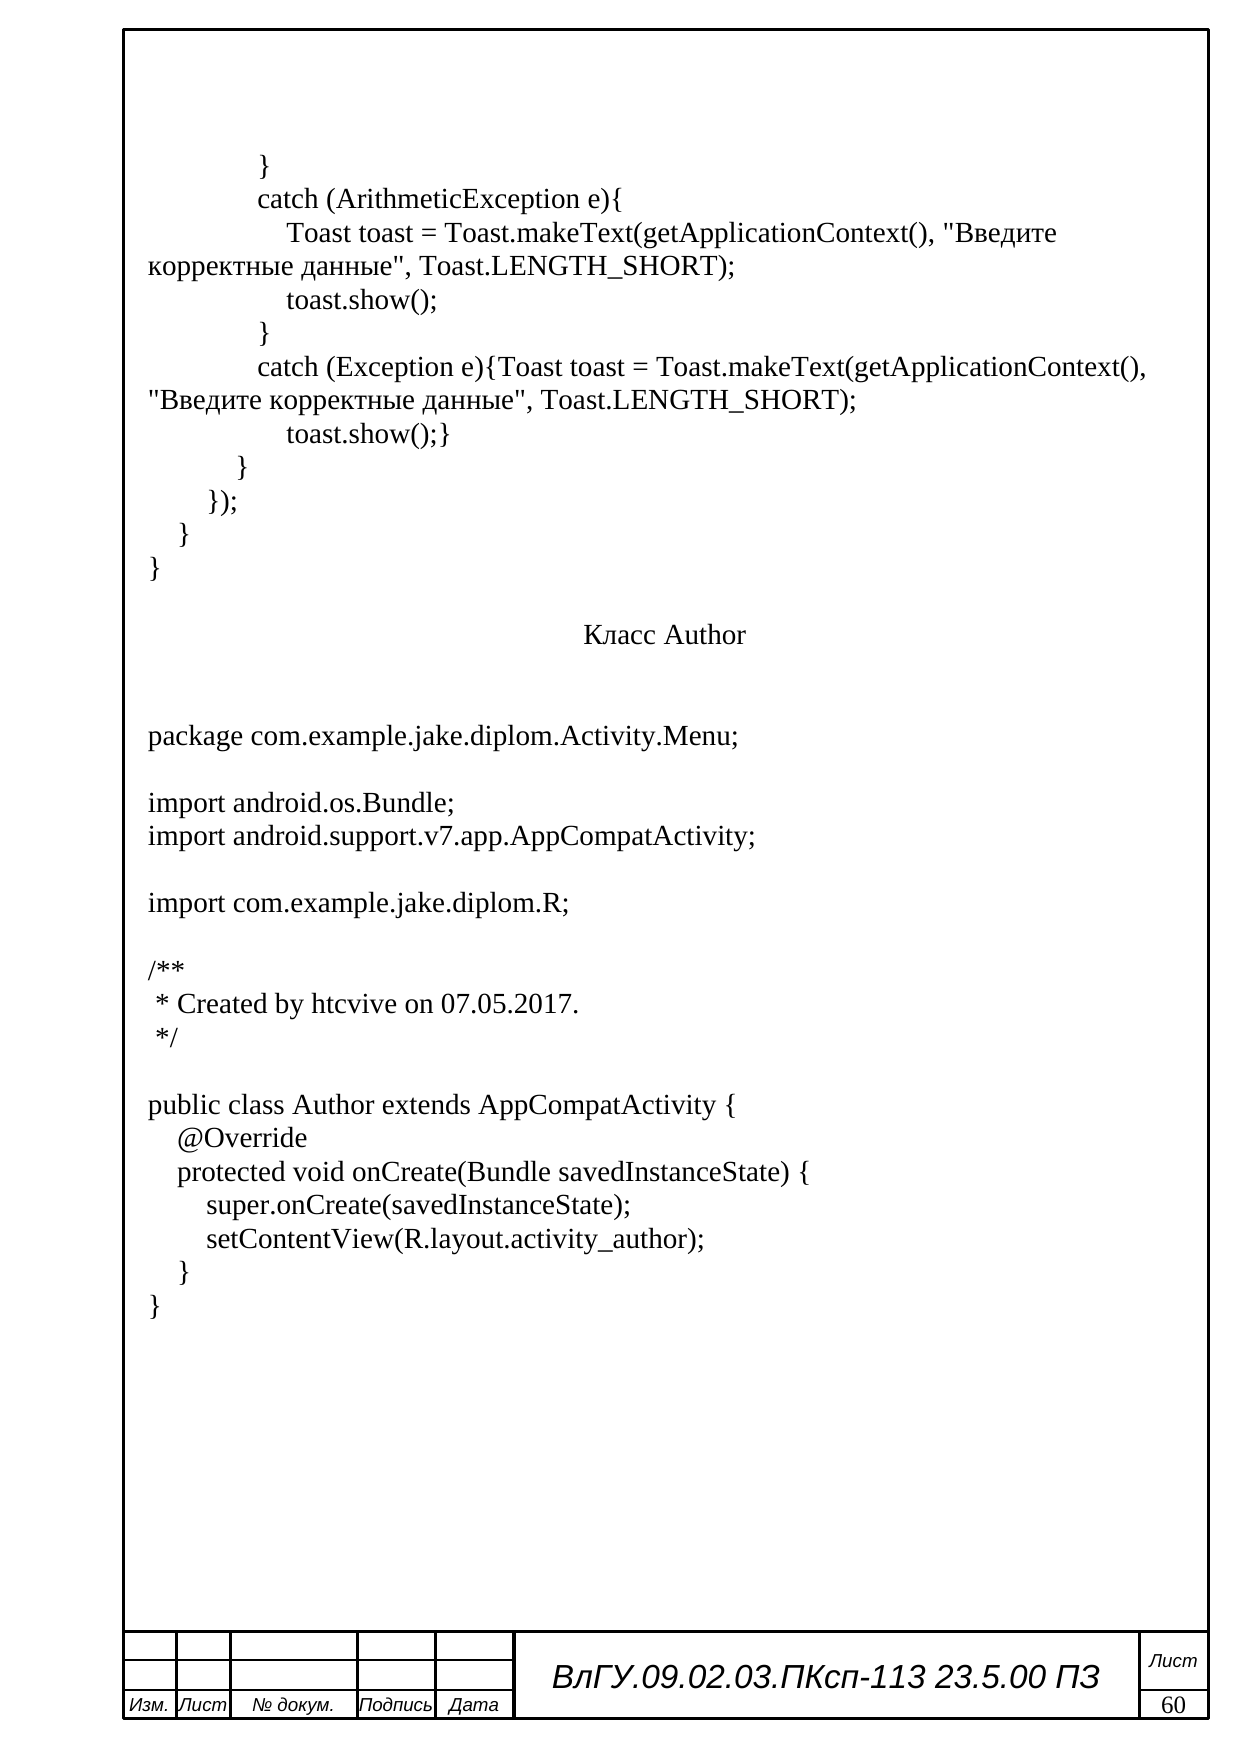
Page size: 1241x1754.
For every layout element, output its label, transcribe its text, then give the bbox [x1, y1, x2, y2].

text catch (Exception e){Toast toast = Toast.makeText(getApplicationContext(), "Введите корректные данные", Toast.LENGTH_SHORT); [148, 349, 1181, 416]
text } [148, 550, 1181, 584]
text import android.support.v7.app.AppCompatActivity; [148, 818, 1181, 852]
text /** [148, 953, 1181, 986]
text } [148, 517, 1181, 550]
text @Override [148, 1120, 1181, 1154]
text protected void onCreate(Bundle savedInstanceState) { [148, 1154, 1181, 1187]
text package com.example.jake.diplom.Activity.Menu; [148, 718, 1181, 751]
text toast.show();} [148, 416, 1181, 449]
text } [148, 449, 1181, 483]
text }); [148, 483, 1181, 517]
text catch (ArithmeticException e){ [148, 181, 1181, 215]
text * Created by htcvive on 07.05.2017. [148, 986, 1181, 1020]
text import com.example.jake.diplom.R; [148, 886, 1181, 919]
text Toast toast = Toast.makeText(getApplicationContext(), "Введите корректные данные", Toast.LENGTH_SHORT); [148, 215, 1181, 282]
text super.onCreate(savedInstanceState); [148, 1187, 1181, 1221]
text public class Author extends AppCompatActivity { [148, 1087, 1181, 1120]
text } [148, 148, 1181, 181]
text */ [148, 1020, 1181, 1053]
text } [148, 1288, 1181, 1322]
text setContentView(R.layout.activity_author); [148, 1221, 1181, 1254]
text Класс Author [148, 617, 1181, 651]
text } [148, 315, 1181, 349]
text import android.os.Bundle; [148, 785, 1181, 818]
text } [148, 1254, 1181, 1288]
text toast.show(); [148, 282, 1181, 315]
